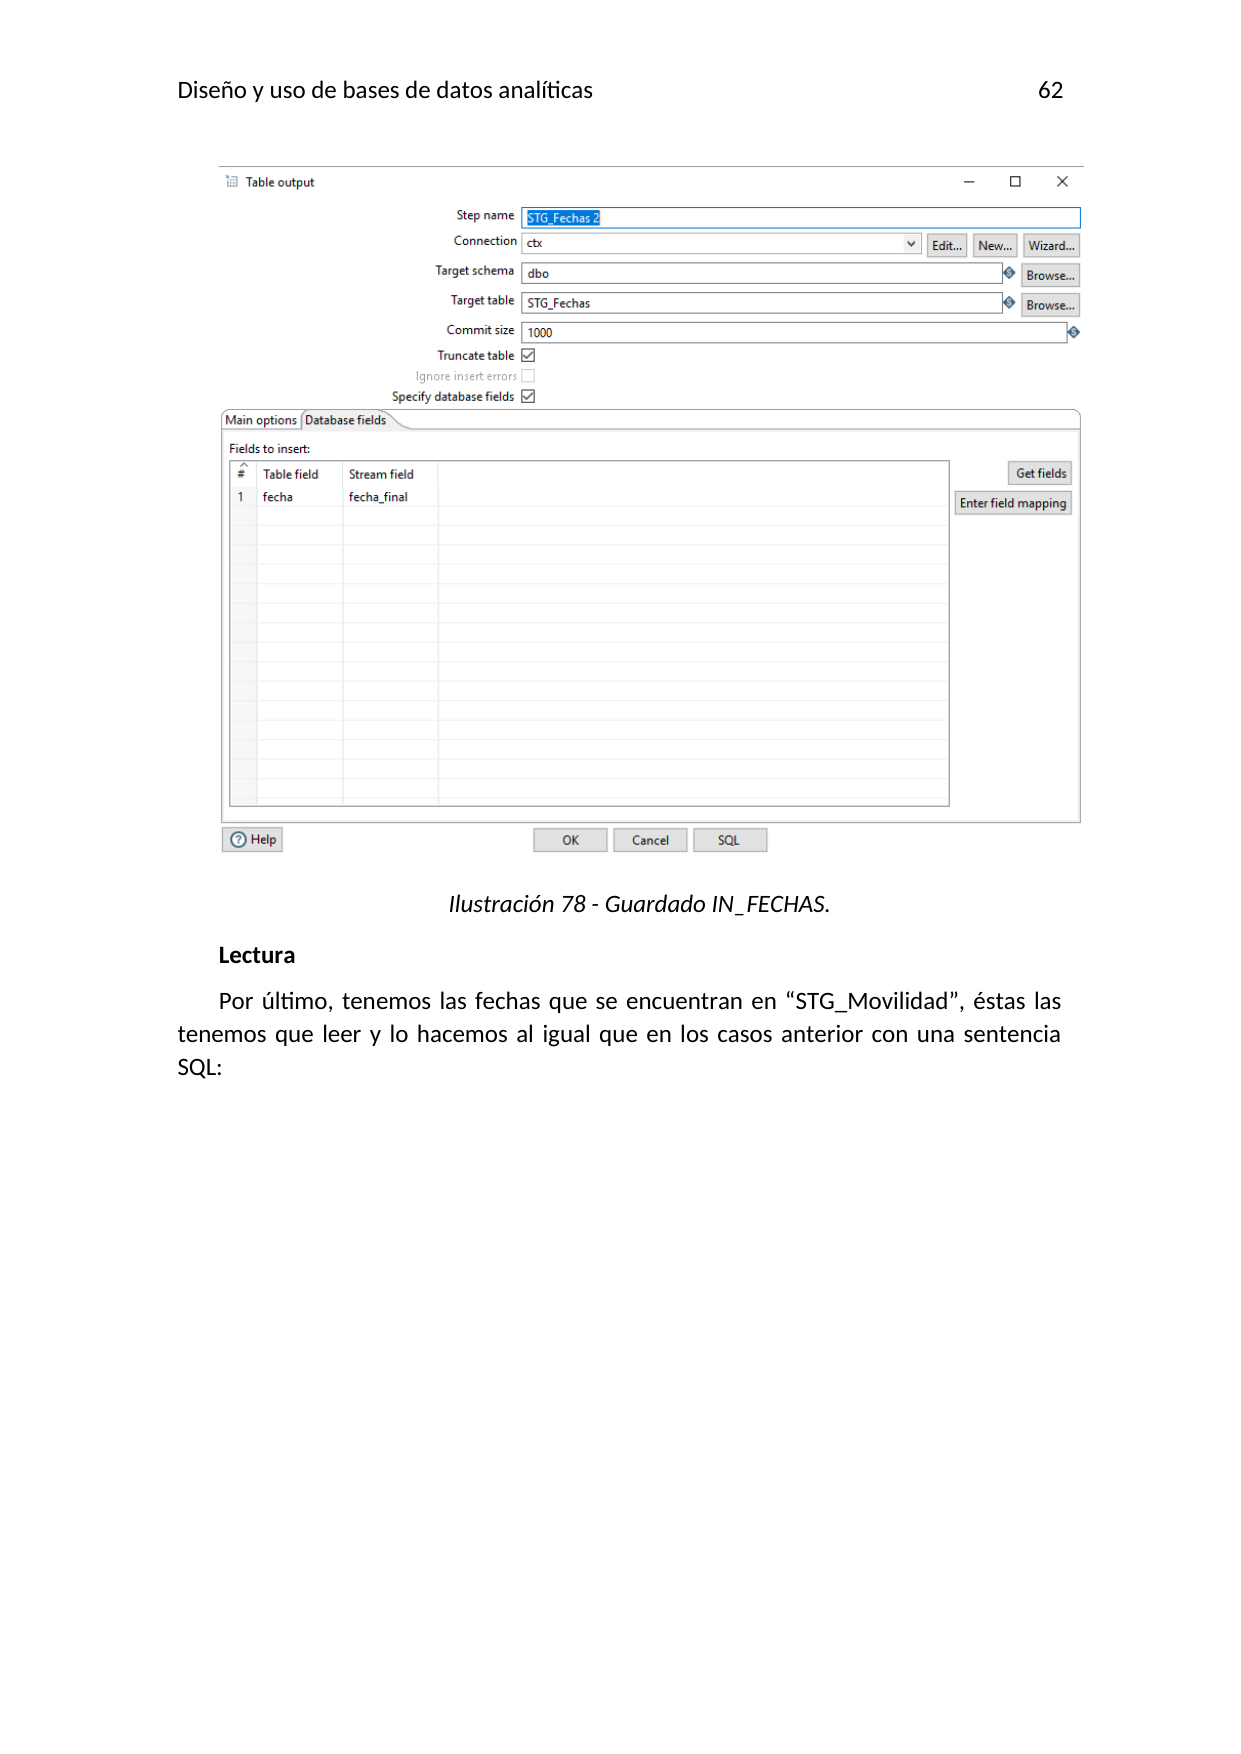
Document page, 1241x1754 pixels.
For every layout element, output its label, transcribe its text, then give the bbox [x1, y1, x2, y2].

text Por último, tenemos las fechas que se encuentran en “STG_Movilidad”, éstas las tenemos que leer y lo hacemos al igual que en los casos anterior con una sentencia SQL: [177, 985, 1063, 1081]
subtitle Lectura [177, 939, 1063, 970]
picture [218, 165, 1084, 857]
